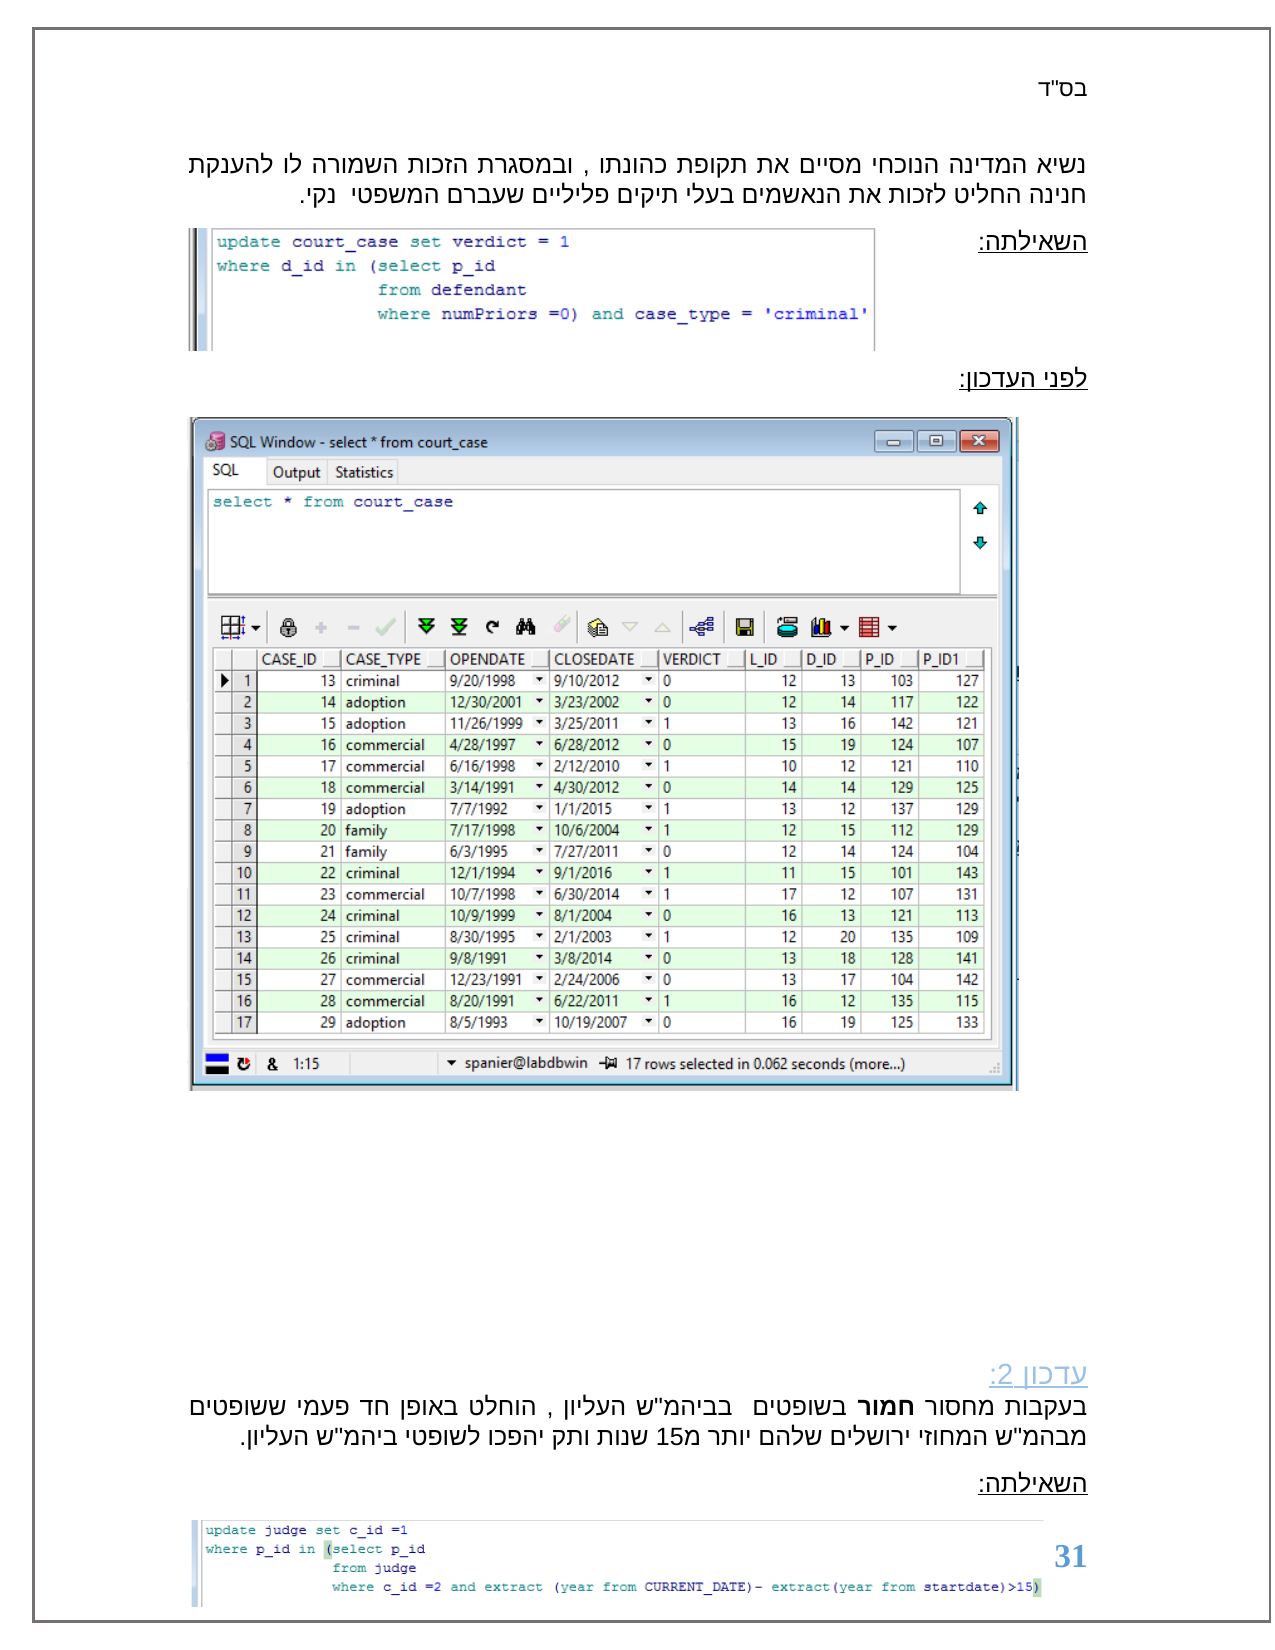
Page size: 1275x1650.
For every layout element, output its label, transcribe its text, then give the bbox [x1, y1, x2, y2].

picture [187, 417, 1019, 1091]
picture [187, 228, 880, 351]
text השאילתה: [187, 1469, 1087, 1498]
picture [191, 1520, 1044, 1607]
text השאילתה: [187, 227, 1087, 256]
text בעקבות מחסור חמור בשופטים בביהמ"ש העליון , הוחלט באופן חד פעמי ששופטים מבהמ"ש המחוזי ירושלים שלהם יותר מ15 שנות ותק יהפכו לשופטי ביהמ"ש העליון. [187, 1392, 1087, 1451]
text נשיא המדינה הנוכחי מסיים את תקופת כהונתו , ובמסגרת הזכות השמורה לו להענקת חנינה החליט לזכות את הנאשמים בעלי תיקים פליליים שעברם המשפטי נקי. [187, 150, 1087, 209]
text לפני העדכון: [187, 364, 1087, 392]
subtitle עדכון 2: [187, 1357, 1087, 1391]
